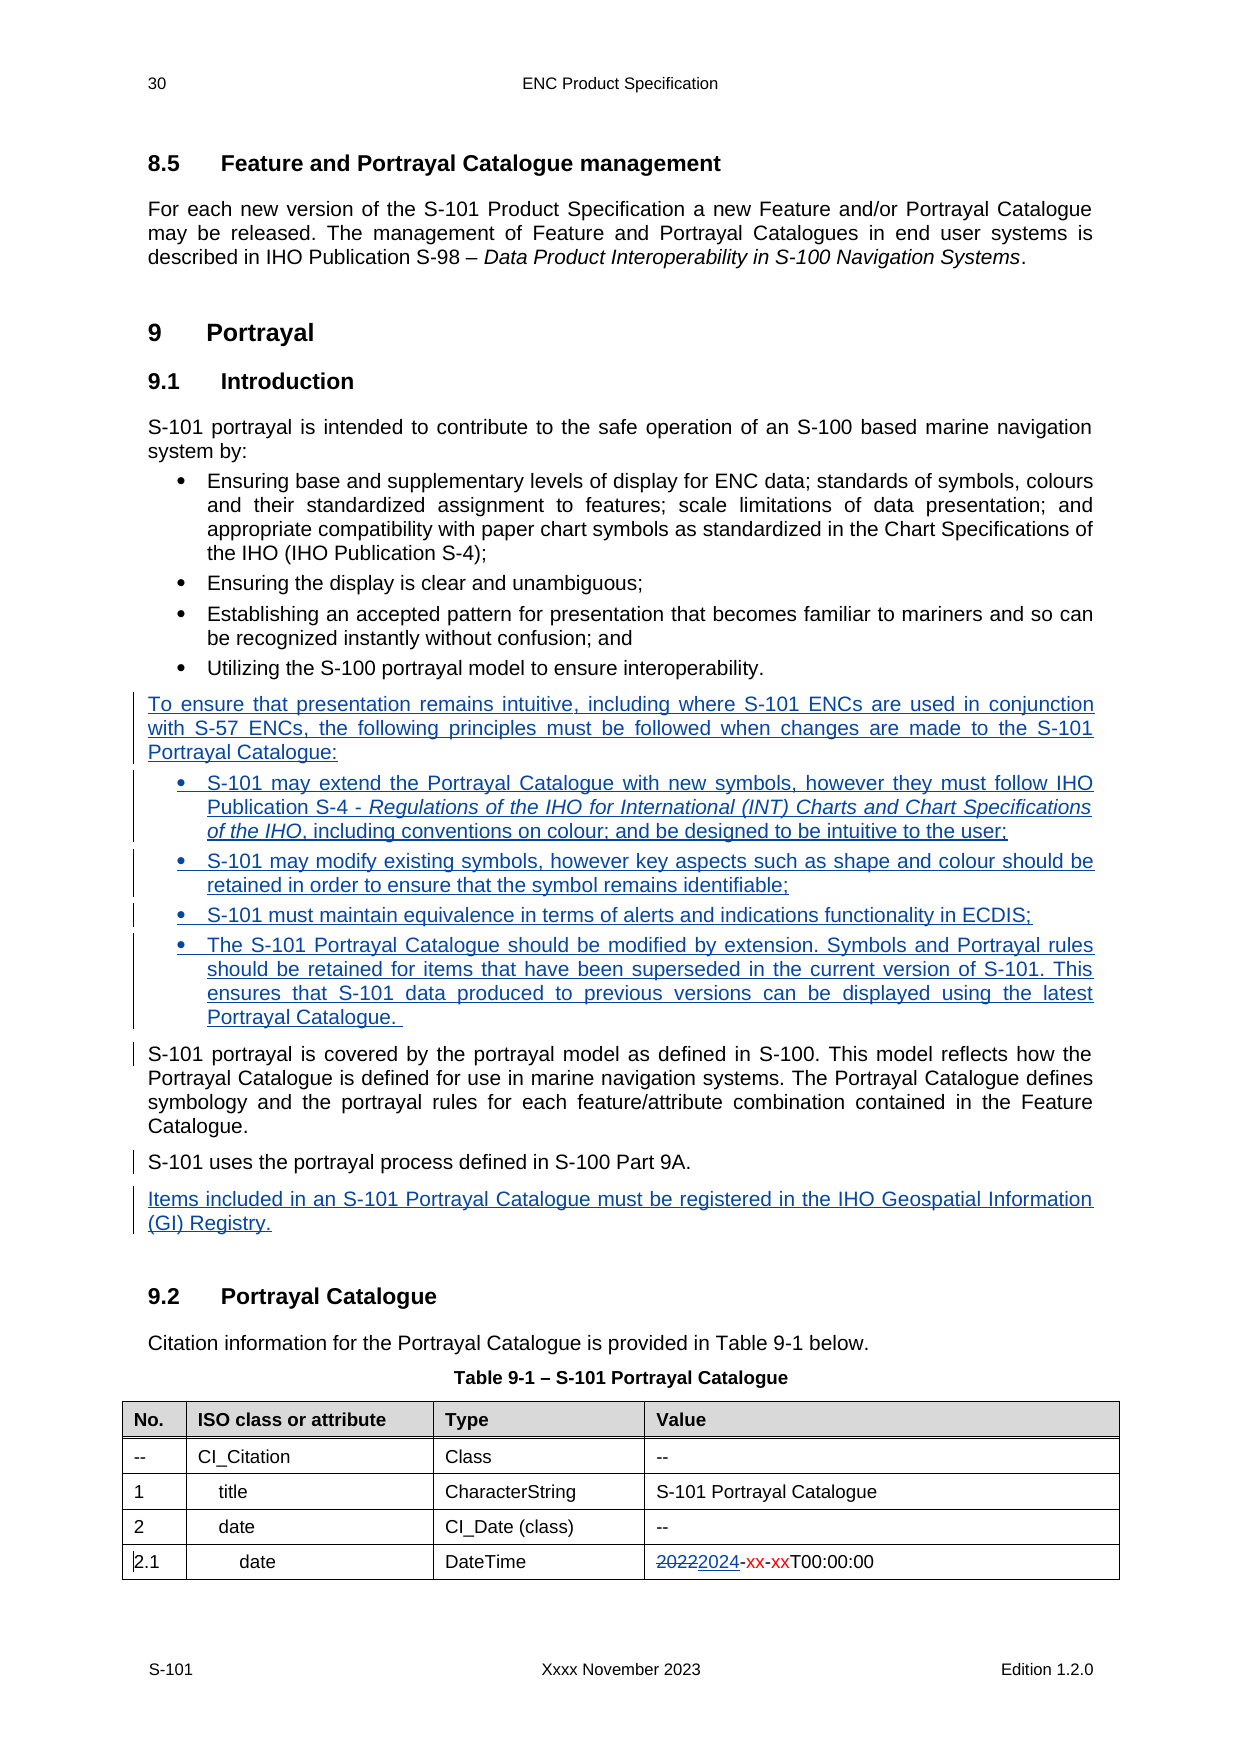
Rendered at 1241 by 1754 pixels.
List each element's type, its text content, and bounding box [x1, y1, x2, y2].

table_cell 2 [123, 1510, 186, 1543]
list Establishing an accepted pattern for presentation that becomes familiar to mariners and so can be recognized instantly without confusion; and [177, 601, 1094, 649]
list Ensuring the display is clear and unambiguous; [177, 571, 1094, 595]
text For each new version of the S-101 Product Specification a new Feature and/or Portrayal Catalogue may be released. The management of Feature and Portrayal Catalogues in end user systems is described in IHO Publication S-98 – Data Product Interoperability in S-100 Navigation Systems. [148, 197, 1094, 269]
table_cell CI_Citation [187, 1439, 433, 1473]
table_header No. [123, 1402, 186, 1436]
table_cell -- [123, 1439, 186, 1473]
text S-101 portrayal is covered by the portrayal model as defined in S-100. This model reflects how the Portrayal Catalogue is defined for use in marine navigation systems. The Portrayal Catalogue defines symbology and the portrayal rules for each feature/attribute combination contained in the Feature Catalogue. [148, 1042, 1094, 1137]
table_cell -xx-xxT00:00:00 [645, 1545, 1119, 1579]
text S-101 uses the portrayal process defined in S-100 Part 9A. [148, 1150, 1094, 1174]
table_cell date [187, 1545, 433, 1579]
table_cell Class [434, 1439, 644, 1473]
list Utilizing the S-100 portrayal model to ensure interoperability. [177, 656, 1094, 680]
subtitle Portrayal [148, 318, 1094, 347]
table_header ISO class or attribute [187, 1402, 433, 1436]
table_header Type [434, 1402, 644, 1436]
table_cell DateTime [434, 1545, 644, 1579]
list Ensuring base and supplementary levels of display for ENC data; standards of symbols, colours and their standardized assignment to features; scale limitations of data presentation; and appropriate compatibility with paper chart symbols as standardized in the Chart Specifications of the IHO (IHO Publication S-4); [177, 469, 1094, 565]
table_cell date [187, 1510, 433, 1543]
table_cell S-101 Portrayal Catalogue [645, 1474, 1119, 1508]
table_cell title [187, 1474, 433, 1508]
table_cell -- [645, 1439, 1119, 1473]
table_cell CI_Date (class) [434, 1510, 644, 1543]
subtitle Portrayal Catalogue [148, 1283, 1094, 1310]
table_cell 1 [123, 1474, 186, 1508]
table_cell -- [645, 1510, 1119, 1543]
text Citation information for the Portrayal Catalogue is provided in Table 9-1 below. [148, 1331, 1094, 1354]
table_header Value [645, 1402, 1119, 1436]
subtitle Introduction [148, 368, 1094, 394]
table_cell CharacterString [434, 1474, 644, 1508]
text S-101 portrayal is intended to contribute to the safe operation of an S-100 based marine navigation system by: [148, 415, 1094, 463]
subtitle Feature and Portrayal Catalogue management [148, 150, 1094, 176]
table_cell 2.1 [123, 1545, 186, 1579]
text Table 9-1 – S-101 Portrayal Catalogue [148, 1367, 1094, 1388]
